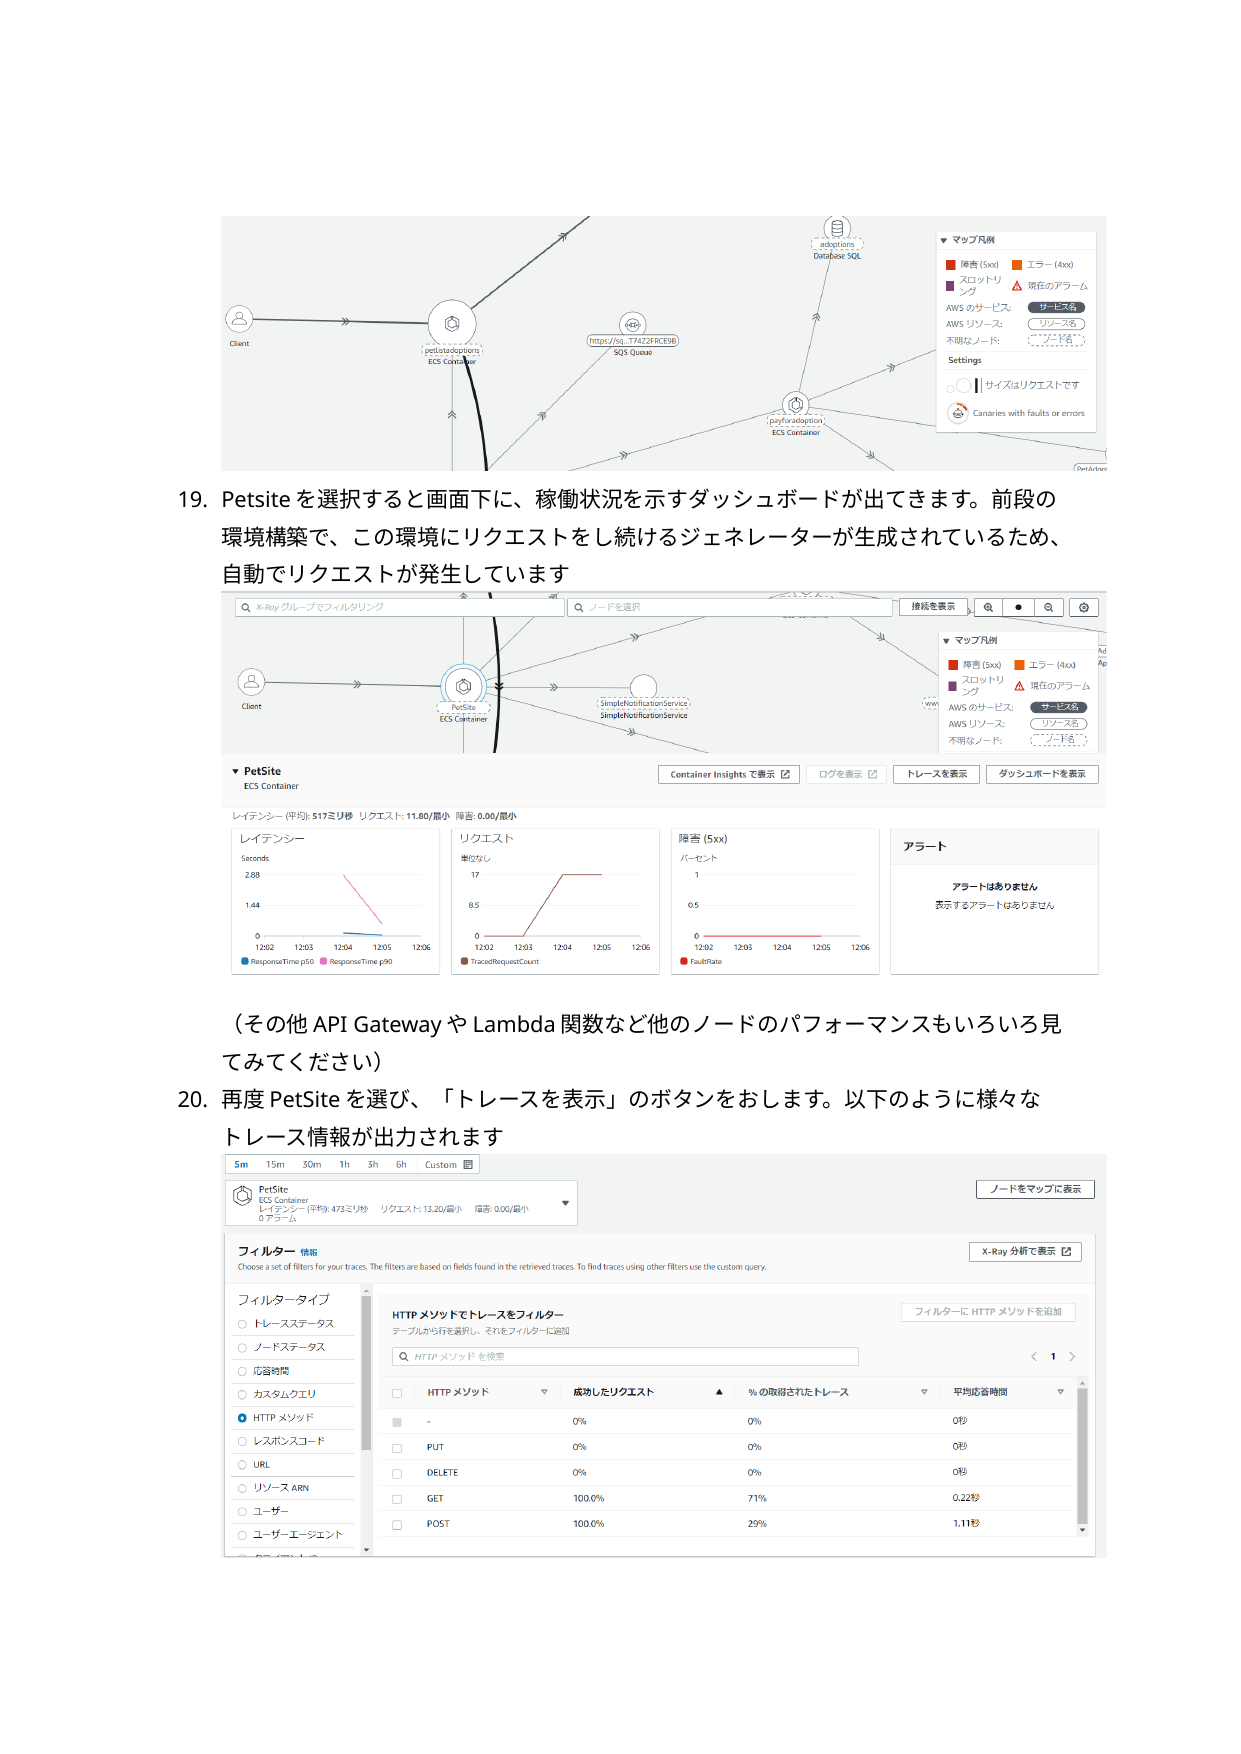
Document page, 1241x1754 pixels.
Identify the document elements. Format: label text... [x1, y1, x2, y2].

list （その他API GatewayやLambda関数など他のノードのパフォーマンスもいろいろ見てみてください） [221, 1004, 1063, 1079]
picture [221, 1154, 1107, 1558]
picture [221, 216, 1107, 471]
list Petsiteを選択すると画面下に、稼働状況を示すダッシュボードが出てきます。前段の環境構築で、この環境にリクエストをし続けるジェネレーターが生成されているため、自動でリクエストが発生しています [177, 479, 1063, 592]
list 再度PetSiteを選び、「トレースを表示」のボタンをおします。以下のように様々なトレース情報が出力されます [177, 1079, 1063, 1154]
picture [221, 591, 1107, 978]
